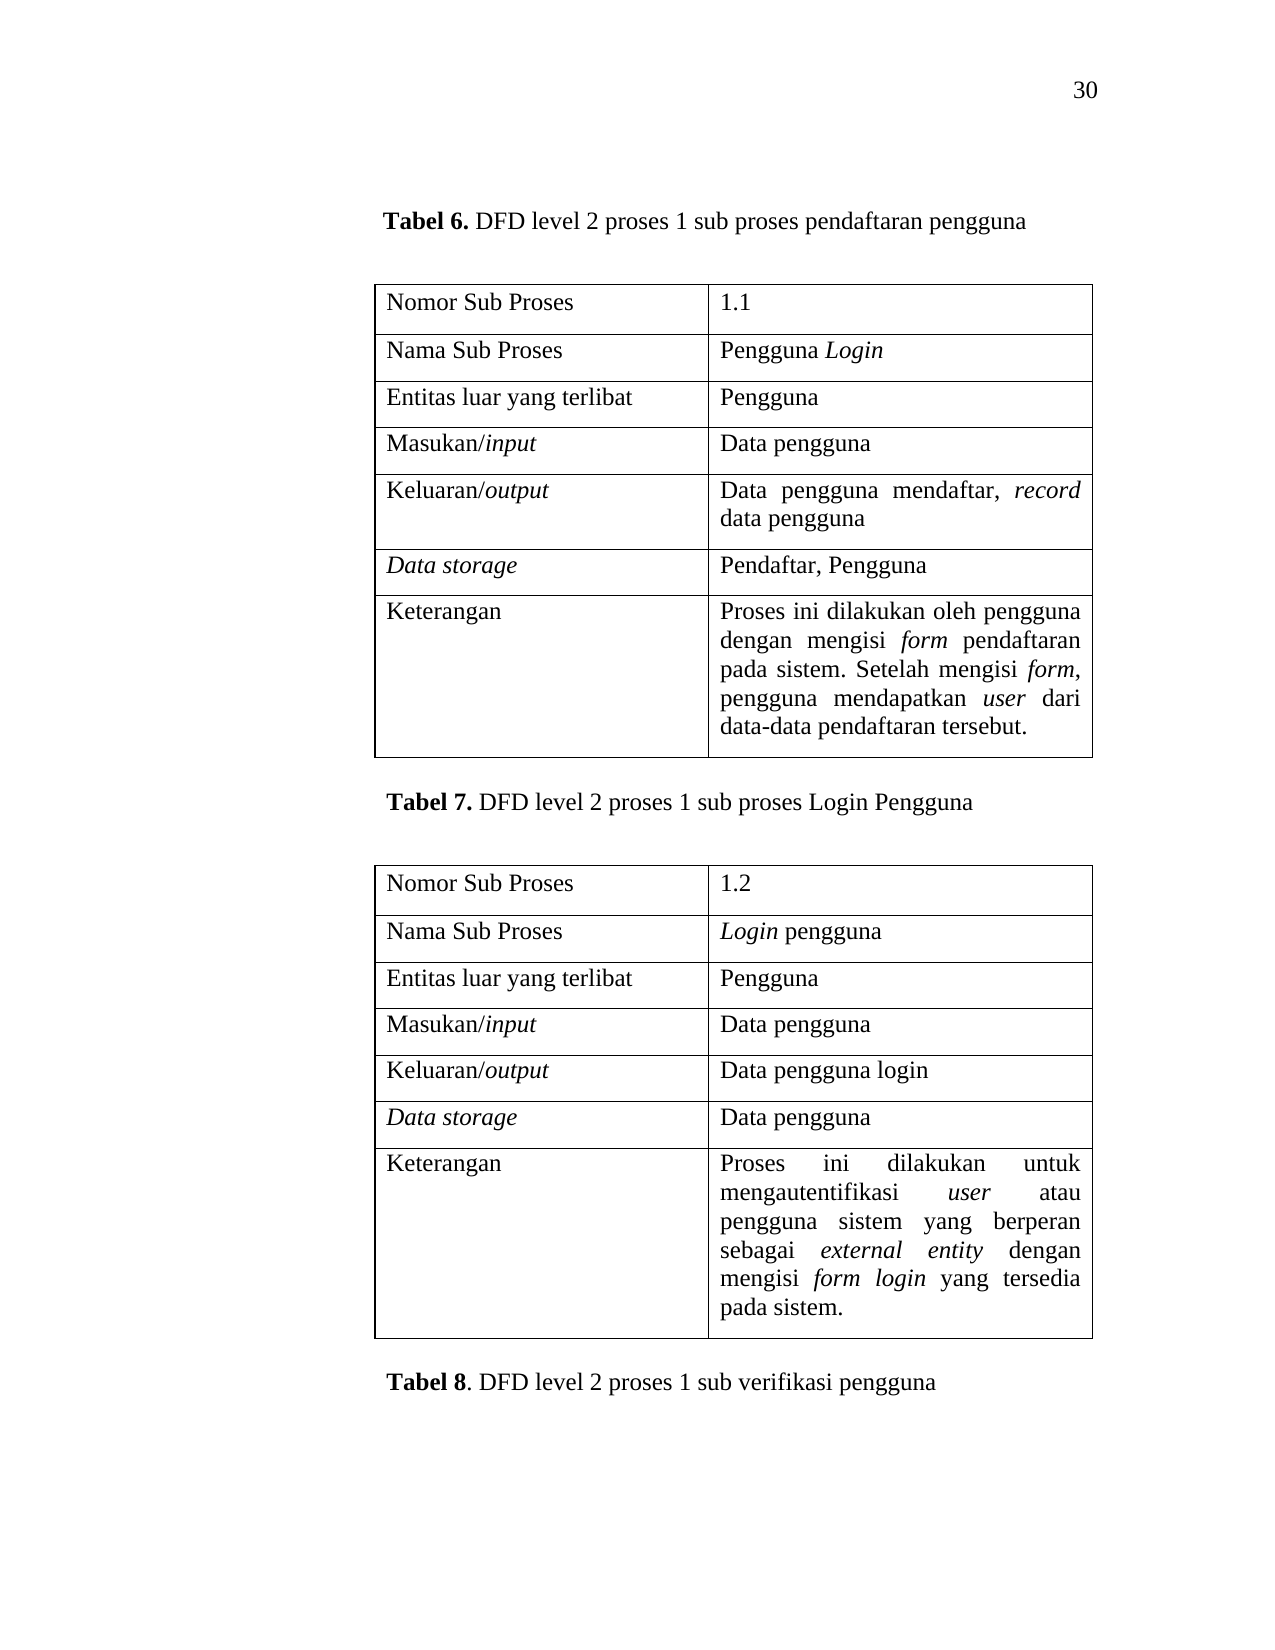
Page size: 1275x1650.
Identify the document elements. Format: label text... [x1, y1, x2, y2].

table_cell Nama Sub Proses [376, 335, 708, 381]
table_cell Pengguna [709, 963, 1092, 1008]
table_cell Data pengguna [709, 1102, 1092, 1147]
table_cell Pengguna Login [709, 335, 1092, 381]
table_cell Keluaran/output [376, 475, 708, 549]
table_cell Masukan/input [376, 1009, 708, 1054]
table_cell Entitas luar yang terlibat [376, 963, 708, 1008]
table_header Nomor Sub Proses [376, 285, 708, 334]
table_header 1.1 [709, 285, 1092, 334]
table_cell Data pengguna [709, 428, 1092, 474]
table_cell Data pengguna [709, 1009, 1092, 1054]
text Tabel 8. DFD level 2 proses 1 sub verifikasi pengguna [311, 1367, 1098, 1396]
table_cell Pengguna [709, 382, 1092, 427]
table_header 1.2 [709, 866, 1092, 915]
table_cell Keluaran/output [376, 1056, 708, 1101]
table_cell Nama Sub Proses [376, 916, 708, 962]
table_cell Login pengguna [709, 916, 1092, 962]
table_cell Data storage [376, 550, 708, 595]
table_cell Keterangan [376, 596, 708, 757]
table_cell Entitas luar yang terlibat [376, 382, 708, 427]
table_cell Data pengguna login [709, 1056, 1092, 1101]
table_header Nomor Sub Proses [376, 866, 708, 915]
table_cell Data storage [376, 1102, 708, 1147]
table_cell Keterangan [376, 1149, 708, 1338]
table_cell Pendaftar, Pengguna [709, 550, 1092, 595]
table_cell Data pengguna mendaftar, record data pengguna [709, 475, 1092, 549]
table_cell Proses ini dilakukan oleh pengguna dengan mengisi form pendaftaran pada sistem. Setelah mengisi form, pengguna mendapatkan user dari data-data pendaftaran tersebut. [709, 596, 1092, 757]
text Tabel 6. DFD level 2 proses 1 sub proses pendaftaran pengguna [236, 206, 1098, 235]
text Tabel 7. DFD level 2 proses 1 sub proses Login Pengguna [311, 787, 1098, 815]
table_cell Masukan/input [376, 428, 708, 474]
table_cell Proses ini dilakukan untuk mengautentifikasi user atau pengguna sistem yang berperan sebagai external entity dengan mengisi form login yang tersedia pada sistem. [709, 1149, 1092, 1338]
